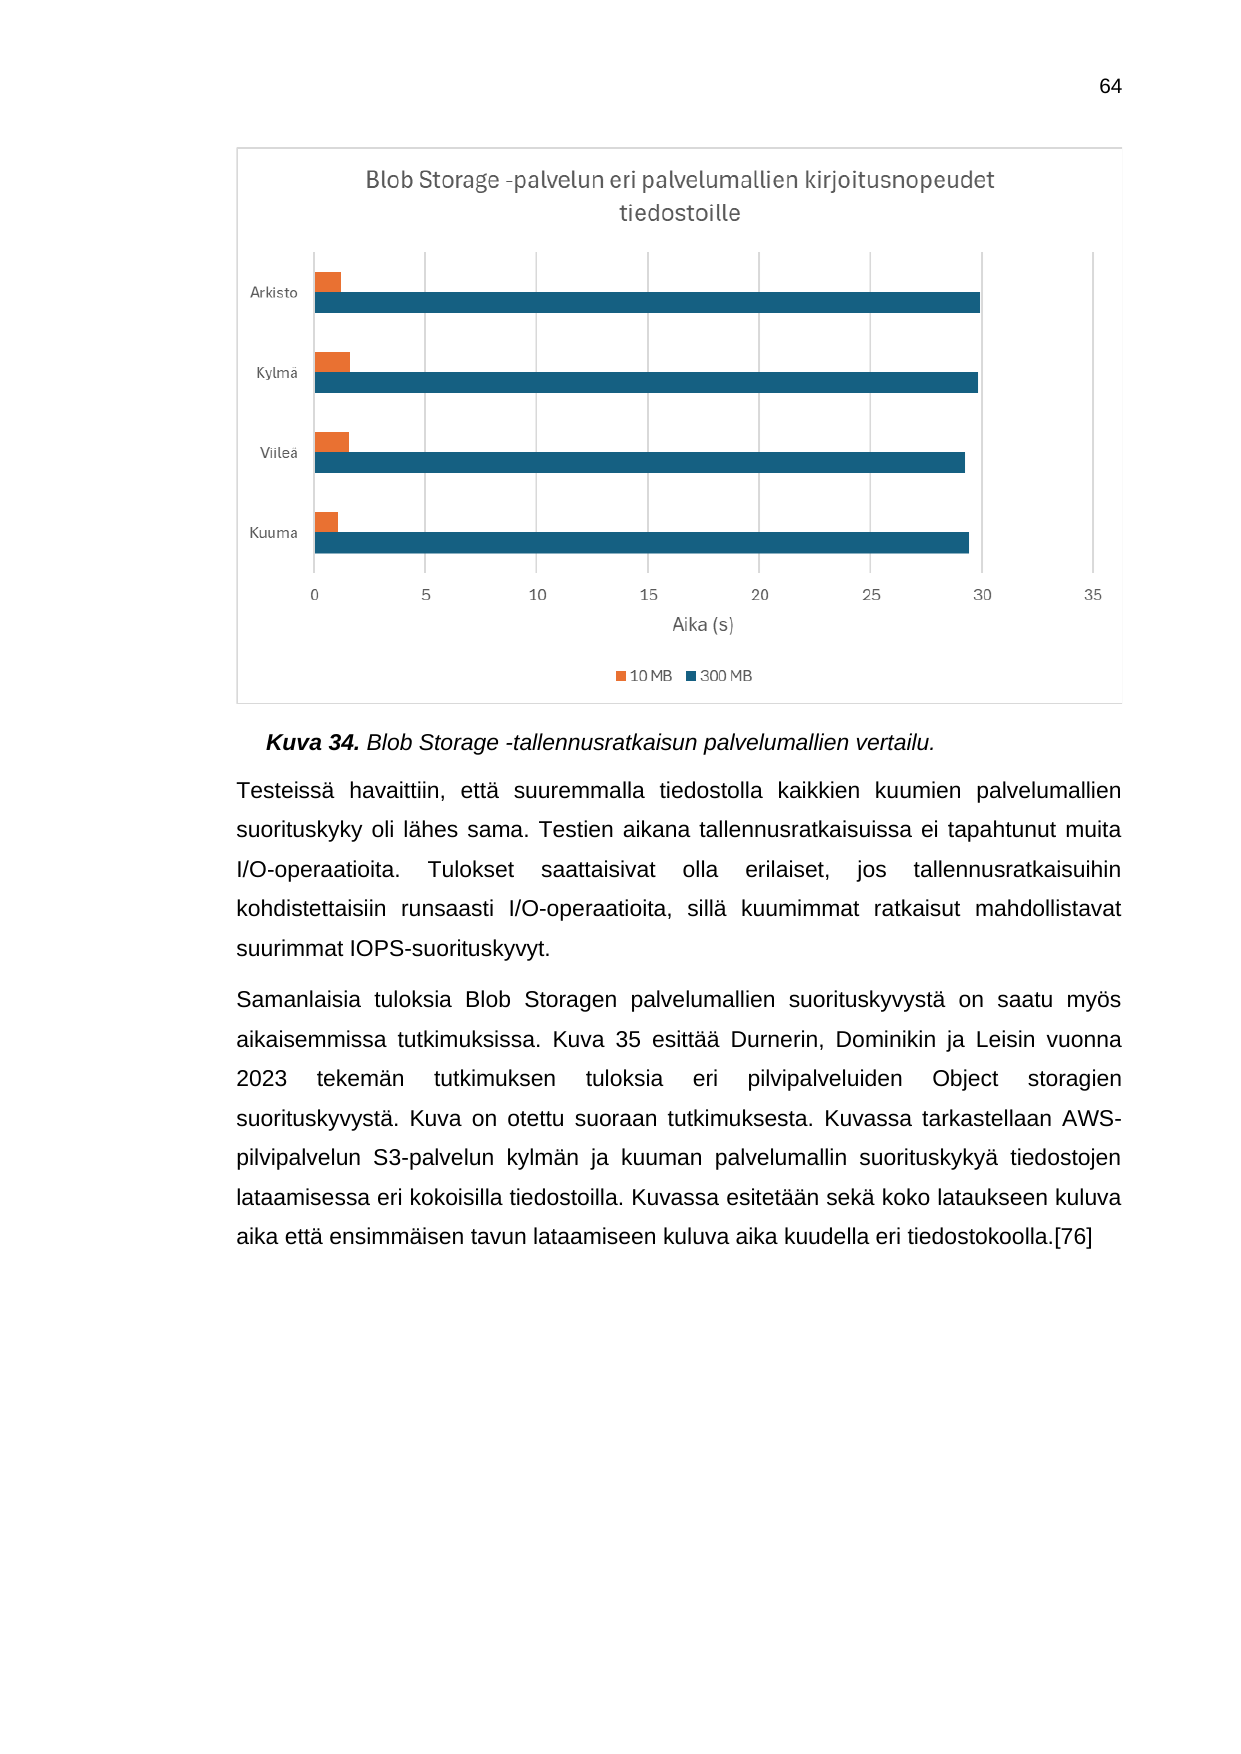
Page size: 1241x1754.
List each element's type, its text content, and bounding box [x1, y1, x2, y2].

text Kuva 34. Blob Storage -tallennusratkaisun palvelumallien vertailu. [236, 729, 1122, 756]
text Samanlaisia tuloksia Blob Storagen palvelumallien suorituskyvystä on saatu myös aikaisemmissa tutkimuksissa. Kuva 35 esittää Durnerin, Dominikin ja Leisin vuonna 2023 tekemän tutkimuksen tuloksia eri pilvipalveluiden Object storagien suorituskyvystä. Kuva on otettu suoraan tutkimuksesta. Kuvassa tarkastellaan AWS-pilvipalvelun S3-palvelun kylmän ja kuuman palvelumallin suorituskykyä tiedostojen lataamisessa eri kokoisilla tiedostoilla. Kuvassa esitetään sekä koko lataukseen kuluva aika että ensimmäisen tavun lataamiseen kuluva aika kuudella eri tiedostokoolla.[76] [236, 986, 1122, 1250]
text Testeissä havaittiin, että suuremmalla tiedostolla kaikkien kuumien palvelumallien suorituskyky oli lähes sama. Testien aikana tallennusratkaisuissa ei tapahtunut muita I/O-operaatioita. Tulokset saattaisivat olla erilaiset, jos tallennusratkaisuihin kohdistettaisiin runsaasti I/O-operaatioita, sillä kuumimmat ratkaisut mahdollistavat suurimmat IOPS-suorituskyvyt. [236, 777, 1122, 961]
picture [236, 147, 1123, 704]
